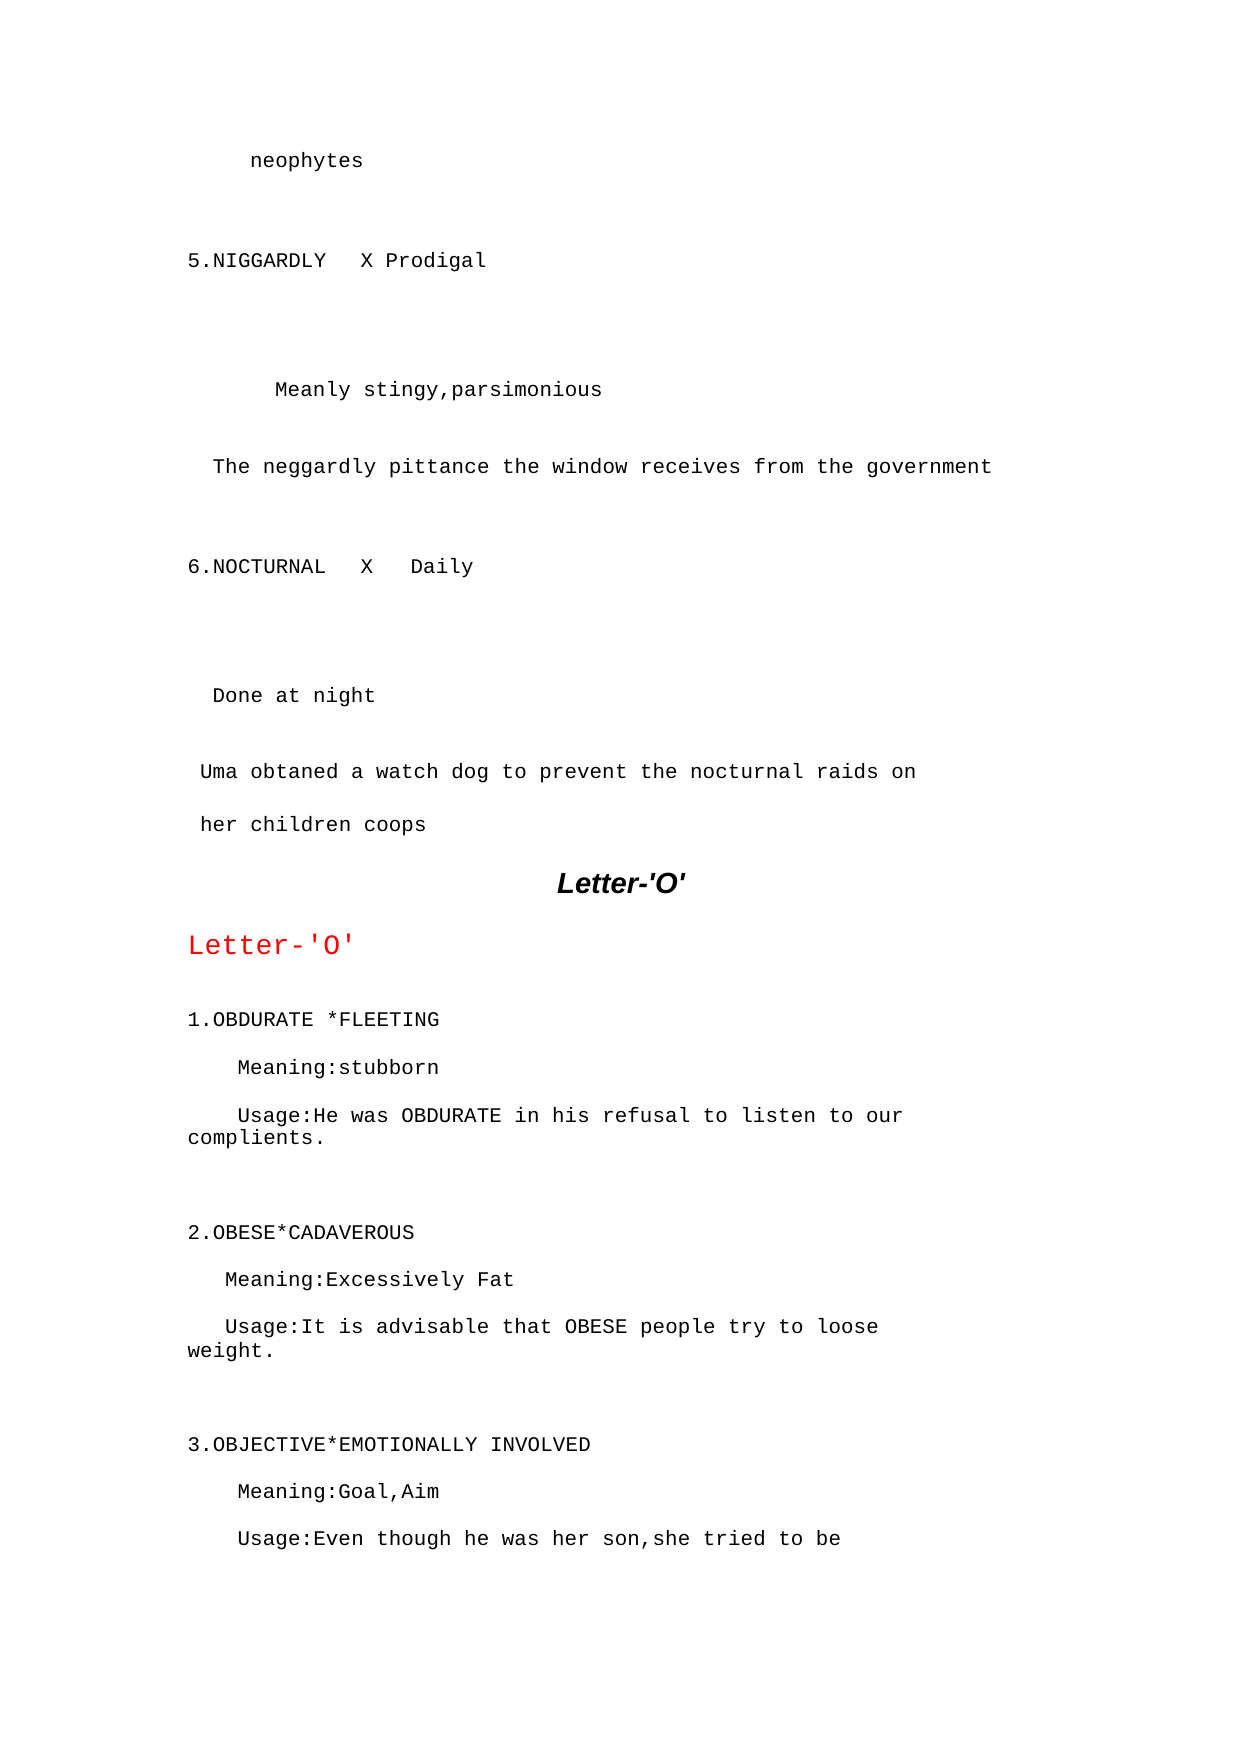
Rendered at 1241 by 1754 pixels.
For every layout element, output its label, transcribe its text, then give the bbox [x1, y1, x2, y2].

text 6.NOCTURNAL X Daily [187, 556, 1065, 580]
text her children coops [200, 814, 430, 838]
text neophytes [212, 150, 904, 174]
text 1.OBDURATE *FLEETING Meaning:stubborn [187, 1009, 442, 1080]
text The neggardly pittance the window receives from the government [212, 456, 1065, 480]
text 2.OBESE*CADAVEROUS Meaning:Excessively Fat [187, 1222, 517, 1292]
text 3.OBJECTIVE*EMOTIONALLY INVOLVED Meaning:Goal,Aim [187, 1434, 592, 1505]
text Letter-'O' [557, 866, 1065, 899]
text 5.NIGGARDLY X Prodigal [187, 250, 1065, 274]
text Letter-'O' [187, 931, 1065, 962]
text Usage:Even though he was her son,she tried to be [237, 1528, 1065, 1552]
text Usage:It is advisable that OBESE people try to loose weight. [187, 1316, 879, 1363]
text Meanly stingy,parsimonious [275, 379, 1065, 403]
text Uma obtaned a watch dog to prevent the nocturnal raids on [200, 762, 1065, 784]
text Done at night [212, 685, 1065, 709]
text Usage:He was OBDURATE in his refusal to listen to our complients. [187, 1104, 904, 1151]
